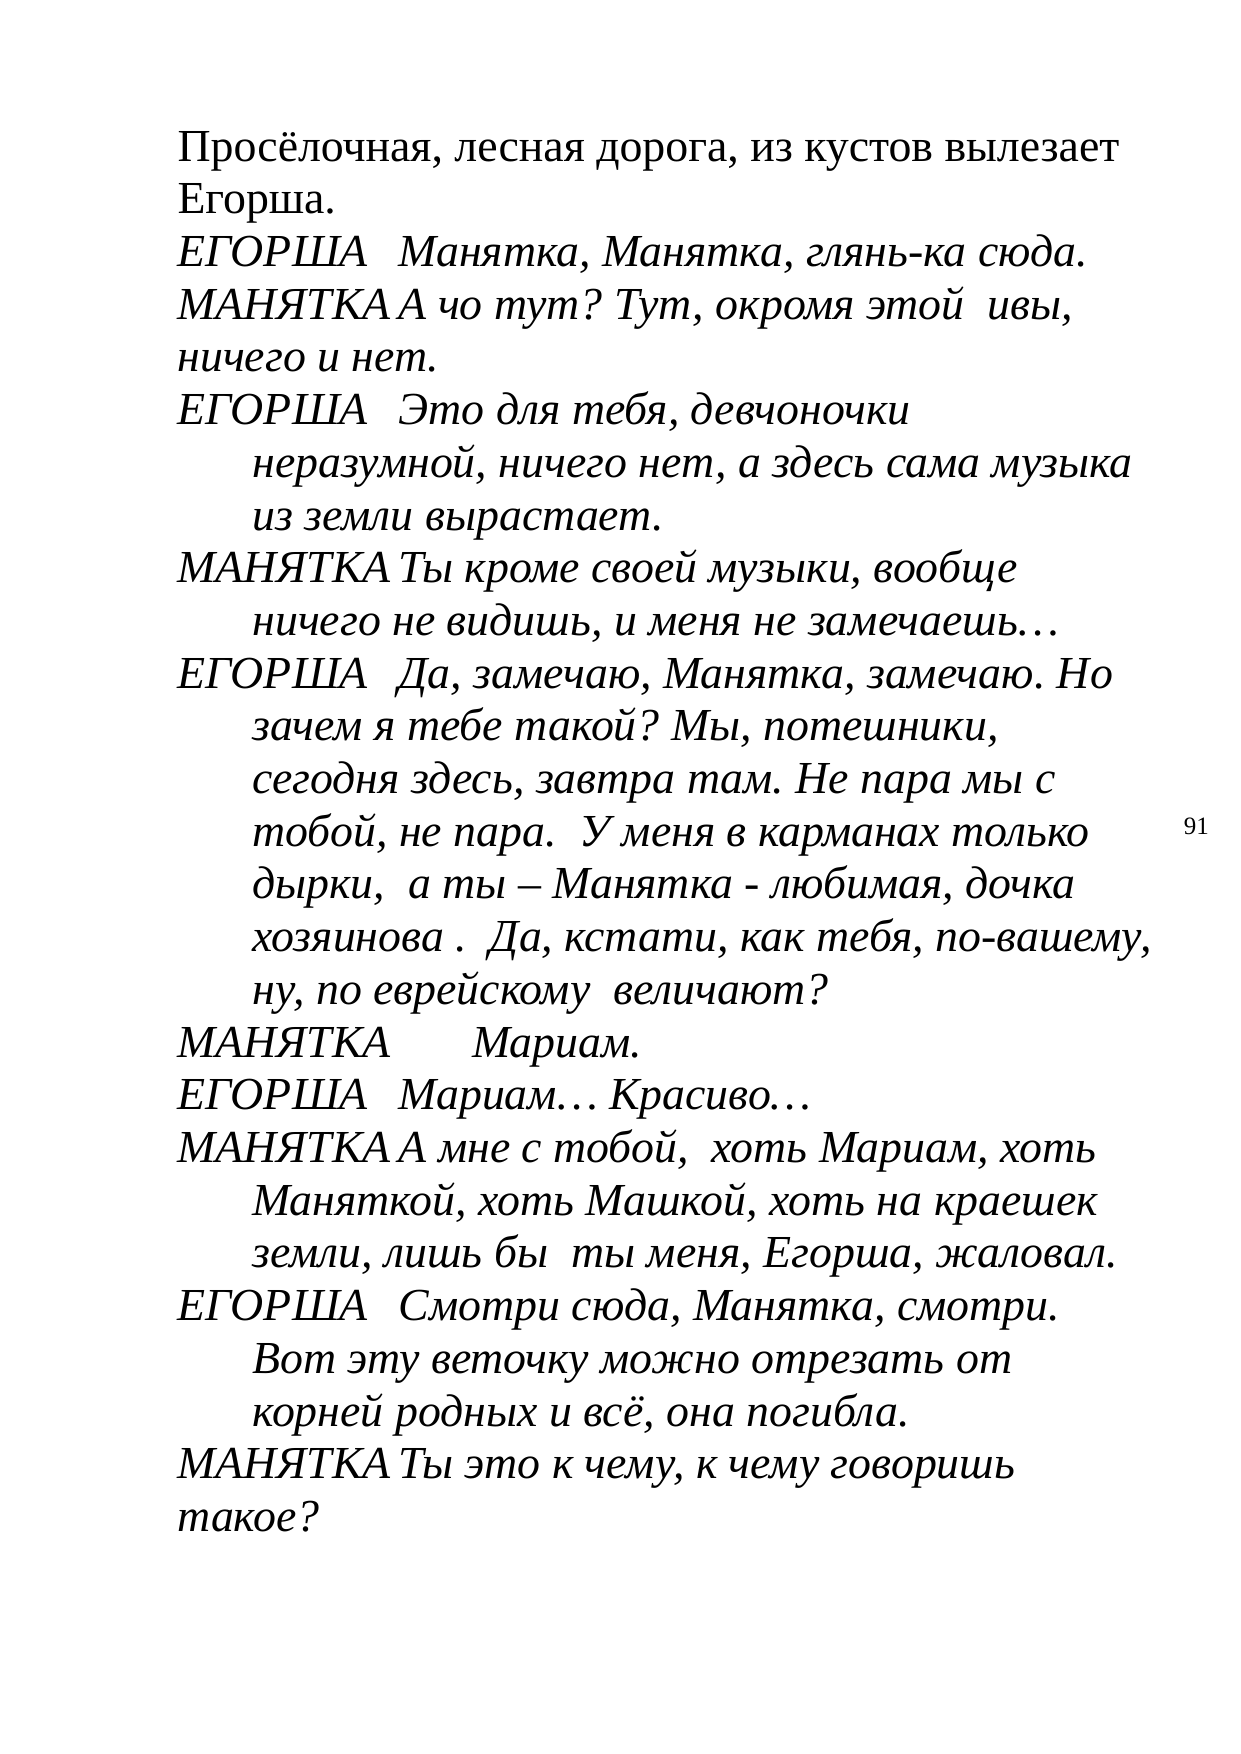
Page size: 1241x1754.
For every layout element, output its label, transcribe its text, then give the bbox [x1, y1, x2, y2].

text ЕГОРША Да, замечаю, Манятка, замечаю. Но зачем я тебе такой? Мы, потешники, сегодня здесь, завтра там. Не пара мы с тобой, не пара. У меня в карманах только дырки, а ты – Манятка - любимая, дочка хозяинова . Да, кстати, как тебя, по-вашему, ну, по еврейскому величают? [177, 645, 1152, 1014]
text ЕГОРША Смотри сюда, Манятка, смотри. Вот эту веточку можно отрезать от корней родных и всё, она погибла. [177, 1278, 1152, 1436]
text МАНЯТКА Ты кроме своей музыки, вообще ничего не видишь, и меня не замечаешь… [177, 540, 1152, 645]
text МАНЯТКА А чо тут? Тут, окромя этой ивы, ничего и нет. [177, 276, 1152, 382]
text ЕГОРША Это для тебя, девчоночки неразумной, ничего нет, а здесь сама музыка из земли вырастает. [177, 382, 1152, 540]
text МАНЯТКА Ты это к чему, к чему говоришь такое? [177, 1436, 1152, 1541]
text Просёлочная, лесная дорога, из кустов вылезает Егорша. [177, 118, 1152, 223]
text ЕГОРША Мариам… Красиво… [177, 1067, 1152, 1119]
text МАНЯТКА А мне с тобой, хоть Мариам, хоть Маняткой, хоть Машкой, хоть на краешек земли, лишь бы ты меня, Егорша, жаловал. [177, 1119, 1152, 1278]
text МАНЯТКА Мариам. [177, 1014, 1152, 1067]
text ЕГОРША Манятка, Манятка, глянь-ка сюда. [177, 223, 1152, 276]
